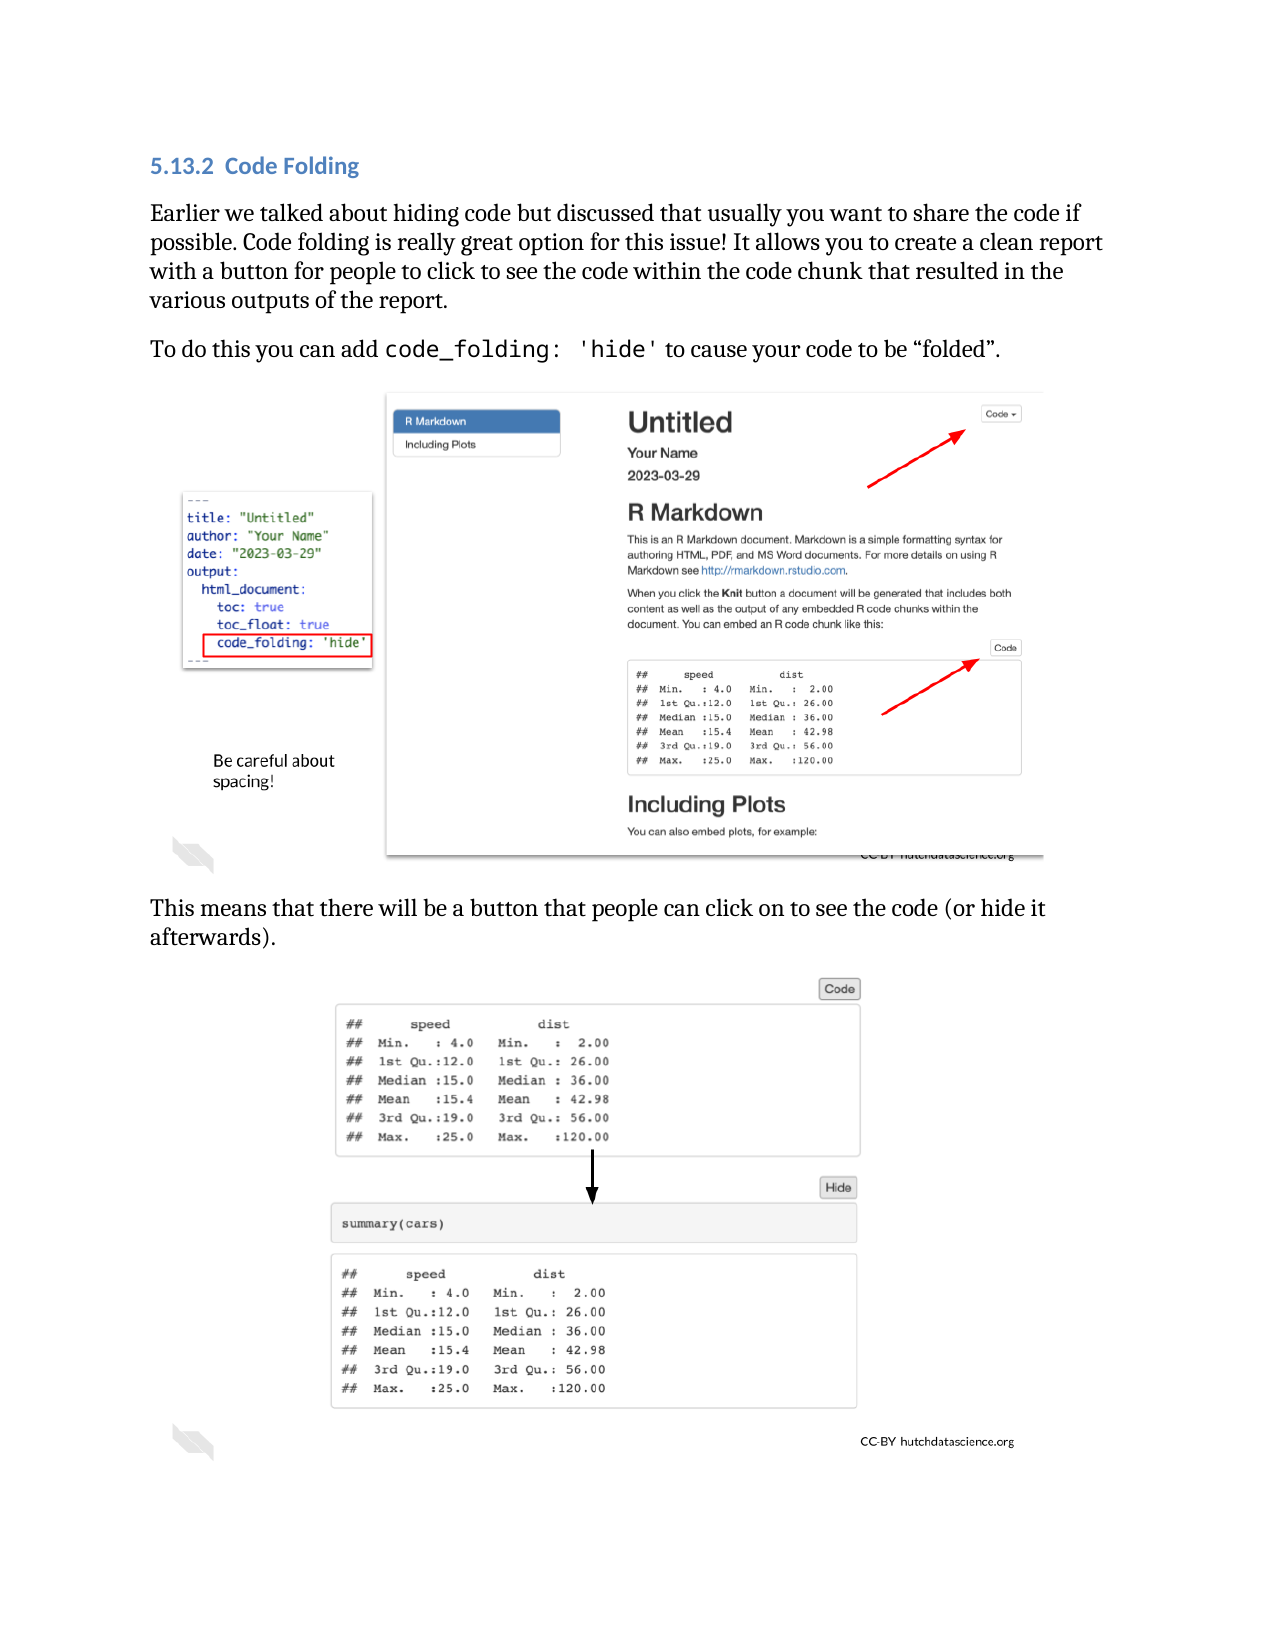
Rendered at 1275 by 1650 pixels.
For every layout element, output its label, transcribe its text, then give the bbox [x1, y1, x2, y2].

picture [168, 383, 1044, 876]
text To do this you can add code_folding: 'hide' to cause your code to be “folded”. [150, 333, 1125, 364]
text This means that there will be a button that people can click on to see the code (or hide it afterwards). [150, 894, 1125, 951]
text Earlier we talked about hiding code but discussed that usually you want to share the code if possible. Code folding is really great option for this issue! It allows you to create a clean report with a button for people to click to see the code within the code chunk that resulted in the various outputs of the report. [150, 199, 1125, 314]
picture [168, 970, 1044, 1463]
subtitle 5.13.2 Code Folding [150, 150, 1125, 181]
